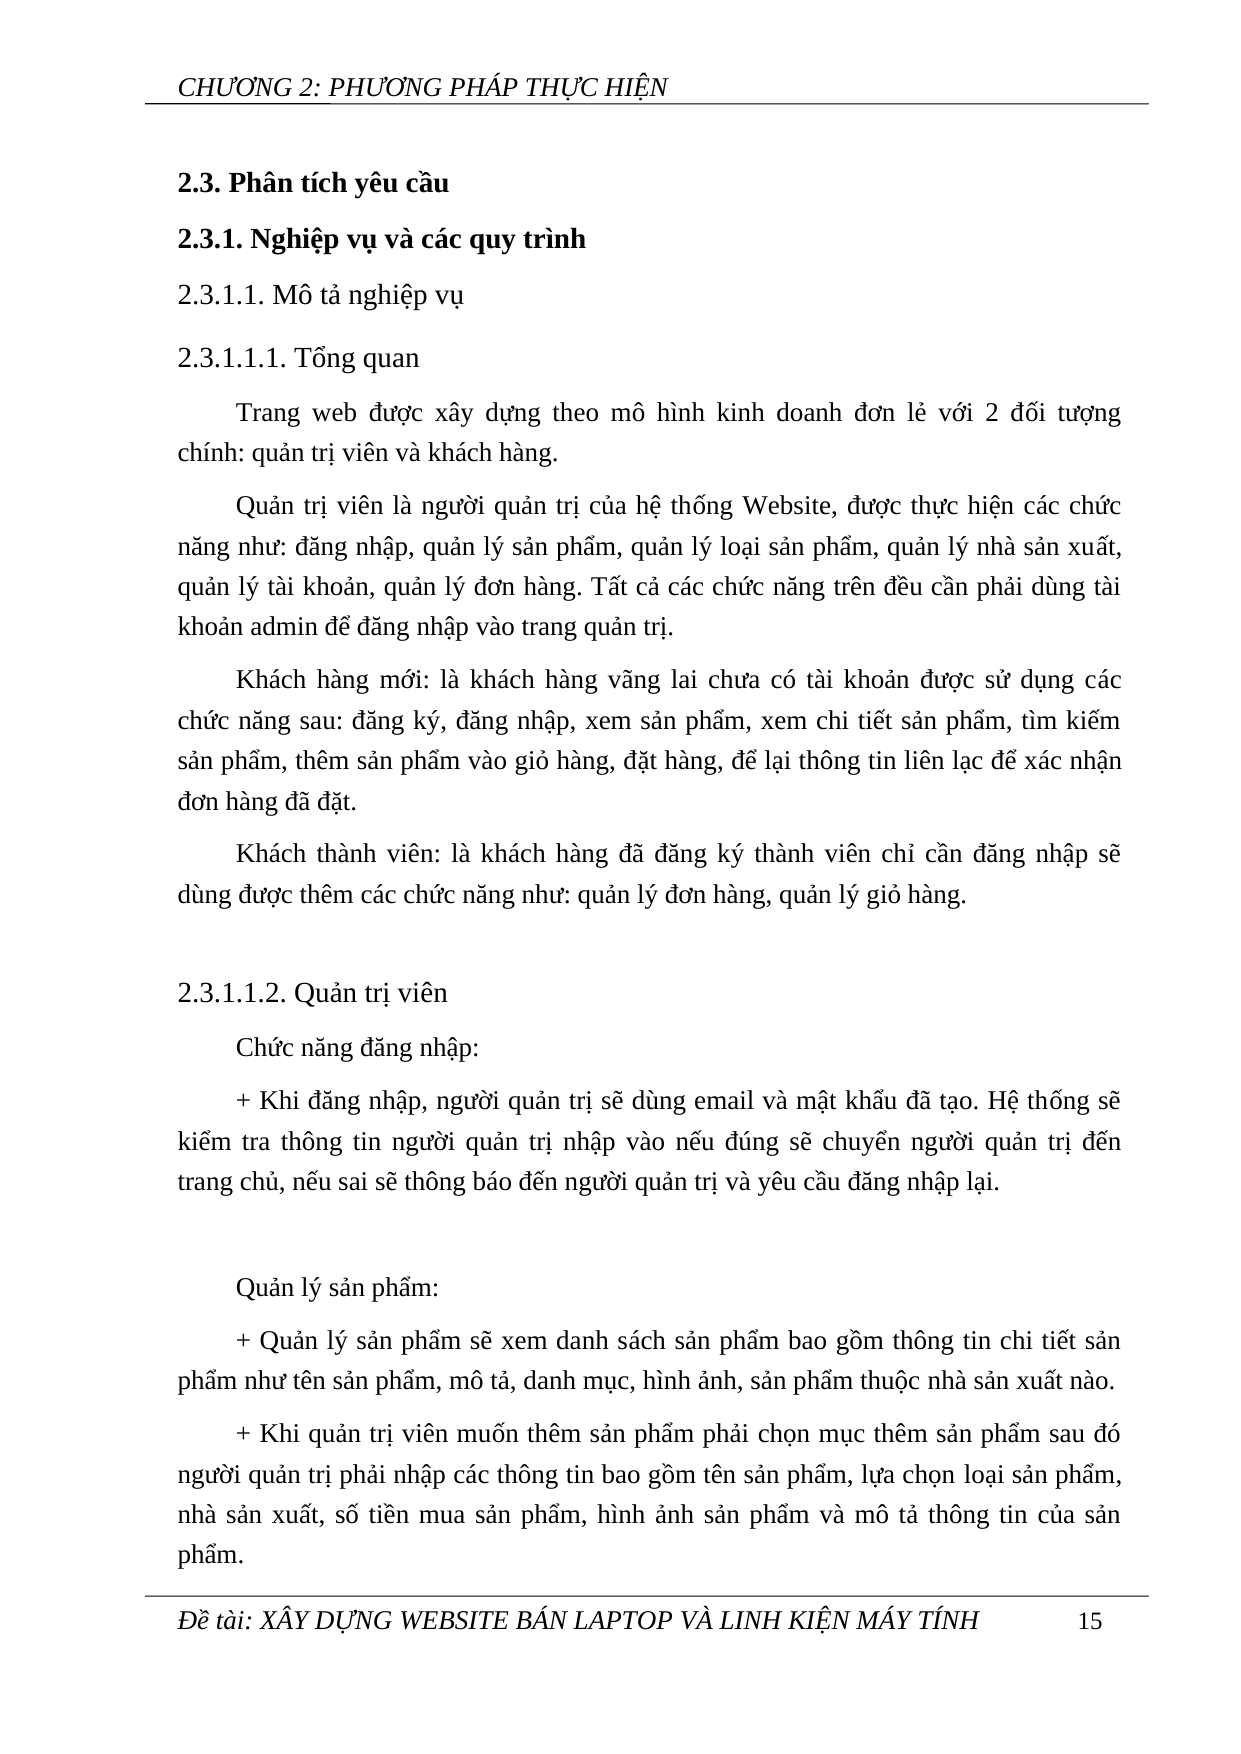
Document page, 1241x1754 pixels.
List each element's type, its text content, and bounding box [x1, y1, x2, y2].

text Chức năng đăng nhập: [177, 1032, 1122, 1063]
text Trang web được xây dựng theo mô hình kinh doanh đơn lẻ với 2 đối tượng chính: quản trị viên và khách hàng. [177, 396, 1122, 467]
text Khách hàng mới: là khách hàng vãng lai chưa có tài khoản được sử dụng các chức năng sau: đăng ký, đăng nhập, xem sản phẩm, xem chi tiết sản phẩm, tìm kiếm sản phẩm, thêm sản phẩm vào giỏ hàng, đặt hàng, để lại thông tin liên lạc để xác nhận đơn hàng đã đặt. [177, 663, 1122, 816]
text Quản trị viên là người quản trị của hệ thống Website, được thực hiện các chức năng như: đăng nhập, quản lý sản phẩm, quản lý loại sản phẩm, quản lý nhà sản xuất, quản lý tài khoản, quản lý đơn hàng. Tất cả các chức năng trên đều cần phải dùng tài khoản admin để đăng nhập vào trang quản trị. [177, 489, 1122, 642]
text Quản lý sản phẩm: [177, 1271, 1122, 1302]
text Khách thành viên: là khách hàng đã đăng ký thành viên chỉ cần đăng nhập sẽ dùng được thêm các chức năng như: quản lý đơn hàng, quản lý giỏ hàng. [177, 838, 1122, 909]
text + Khi đăng nhập, người quản trị sẽ dùng email và mật khẩu đã tạo. Hệ thống sẽ kiểm tra thông tin người quản trị nhập vào nếu đúng sẽ chuyển người quản trị đến trang chủ, nếu sai sẽ thông báo đến người quản trị và yêu cầu đăng nhập lại. [177, 1084, 1122, 1196]
subtitle Quản trị viên [177, 976, 1122, 1009]
subtitle Mô tả nghiệp vụ [177, 277, 1122, 311]
subtitle Phân tích yêu cầu [177, 165, 1122, 198]
subtitle Nghiệp vụ và các quy trình [177, 221, 1122, 254]
subtitle Tổng quan [177, 340, 1122, 373]
text + Khi quản trị viên muốn thêm sản phẩm phải chọn mục thêm sản phẩm sau đó người quản trị phải nhập các thông tin bao gồm tên sản phẩm, lựa chọn loại sản phẩm, nhà sản xuất, số tiền mua sản phẩm, hình ảnh sản phẩm và mô tả thông tin của sản phẩm. [177, 1417, 1122, 1570]
text + Quản lý sản phẩm sẽ xem danh sách sản phẩm bao gồm thông tin chi tiết sản phẩm như tên sản phẩm, mô tả, danh mục, hình ảnh, sản phẩm thuộc nhà sản xuất nào. [177, 1324, 1122, 1396]
